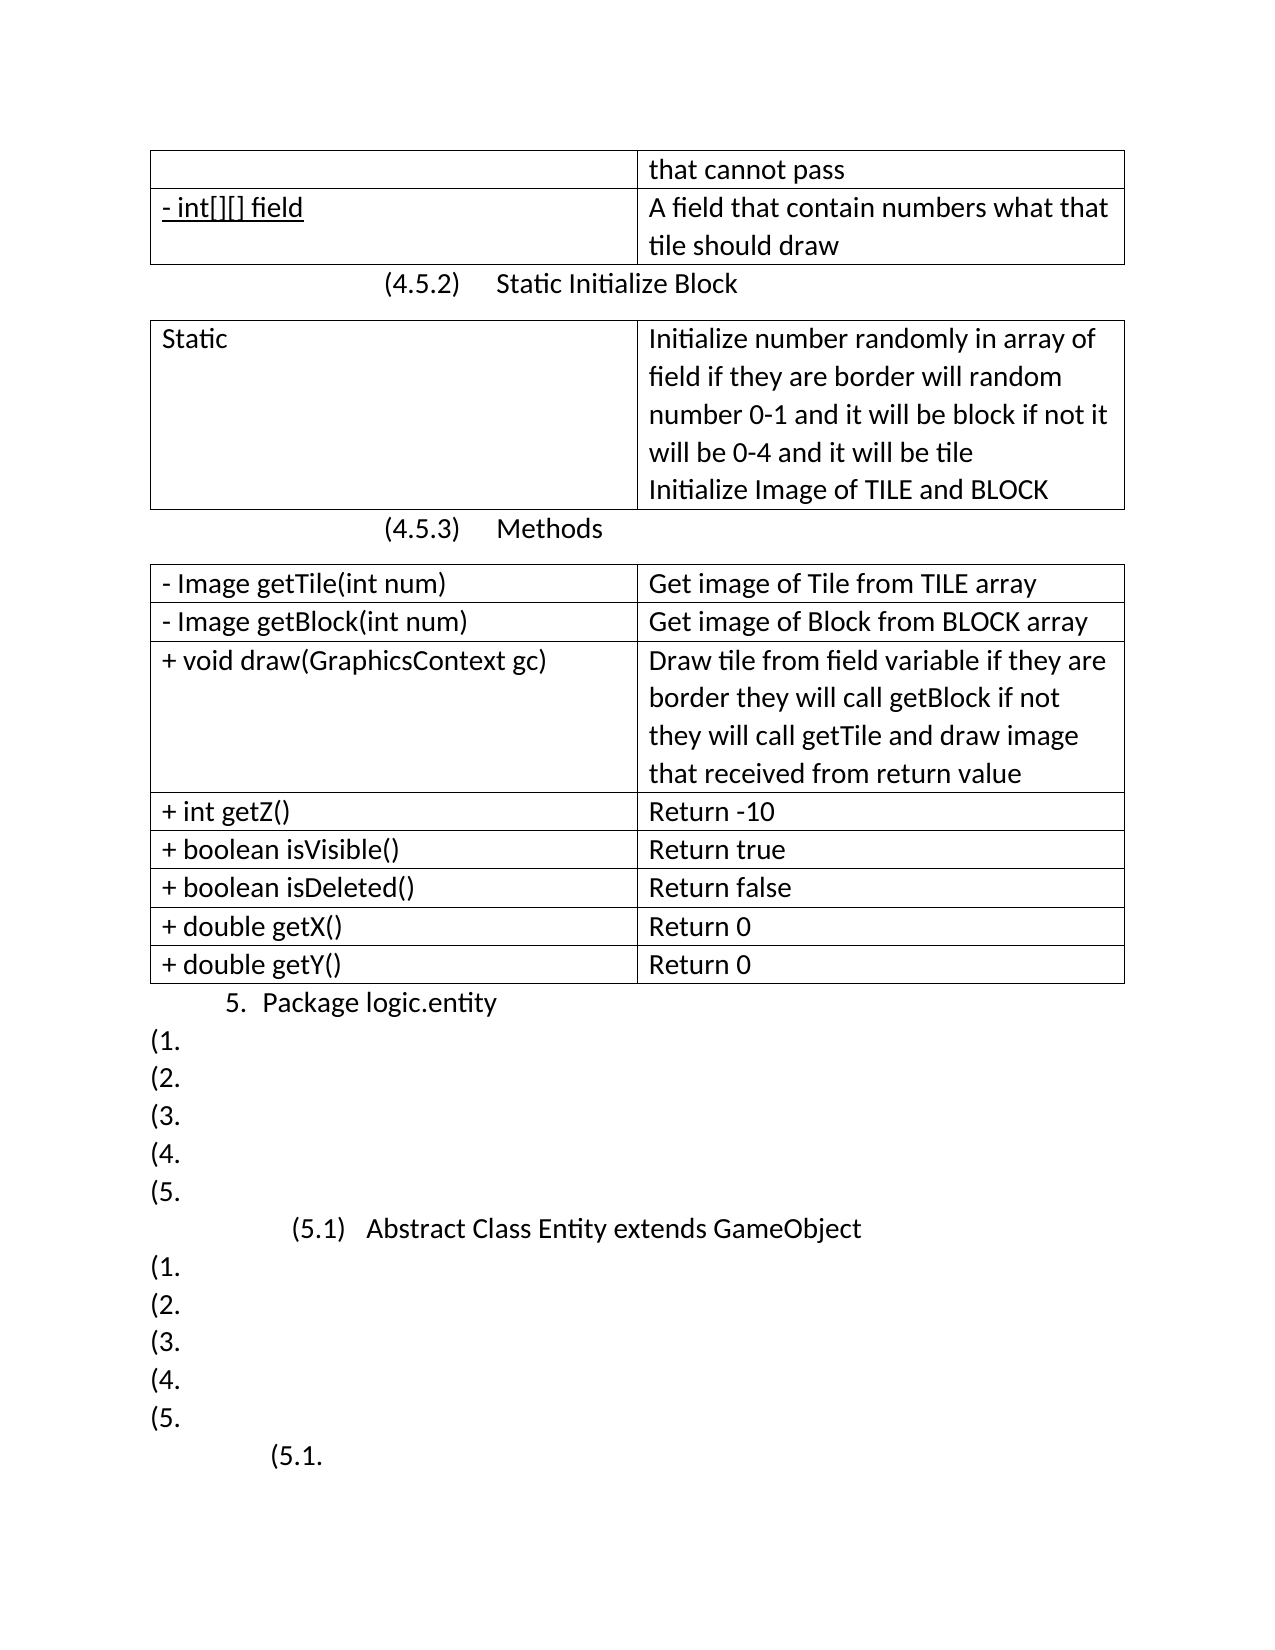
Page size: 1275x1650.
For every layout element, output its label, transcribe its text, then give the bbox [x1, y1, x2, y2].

table_cell A field that contain numbers what that tile should draw [638, 189, 1124, 264]
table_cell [638, 151, 1124, 188]
list Static Initialize Block [384, 265, 1125, 301]
table_cell + boolean isVisible() [151, 831, 637, 868]
table_cell Return 0 [638, 946, 1124, 983]
table_cell - Image getBlock(int num) [151, 603, 637, 641]
list Abstract Class Entity extends GameObject [291, 1210, 1125, 1246]
table_header Get image of Tile from TILE array [638, 565, 1124, 602]
table_cell Get image of Block from BLOCK array [638, 603, 1124, 641]
table_cell + void draw(GraphicsContext gc) [151, 642, 637, 792]
table_header - Image getTile(int num) [151, 565, 637, 602]
table_cell + double getX() [151, 908, 637, 945]
table_header Initialize number randomly in array of field if they are border will random number 0-1 and it will be block if not it will be 0-4 and it will be tile Initialize Image of TILE and BLOCK [638, 321, 1124, 509]
table_header Static [151, 321, 637, 509]
table_cell + boolean isDeleted() [151, 869, 637, 907]
list Methods [384, 510, 1125, 545]
table_cell Return false [638, 869, 1124, 907]
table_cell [151, 151, 637, 188]
list Package logic.entity [225, 984, 1125, 1020]
table_cell Return true [638, 831, 1124, 868]
table_cell Draw tile from field variable if they are border they will call getBlock if not they will call getTile and draw image that received from return value [638, 642, 1124, 792]
table_cell - int[][] field [151, 189, 637, 264]
table_cell + double getY() [151, 946, 637, 983]
table_cell Return 0 [638, 908, 1124, 945]
table_cell Return -10 [638, 793, 1124, 830]
table_cell + int getZ() [151, 793, 637, 830]
